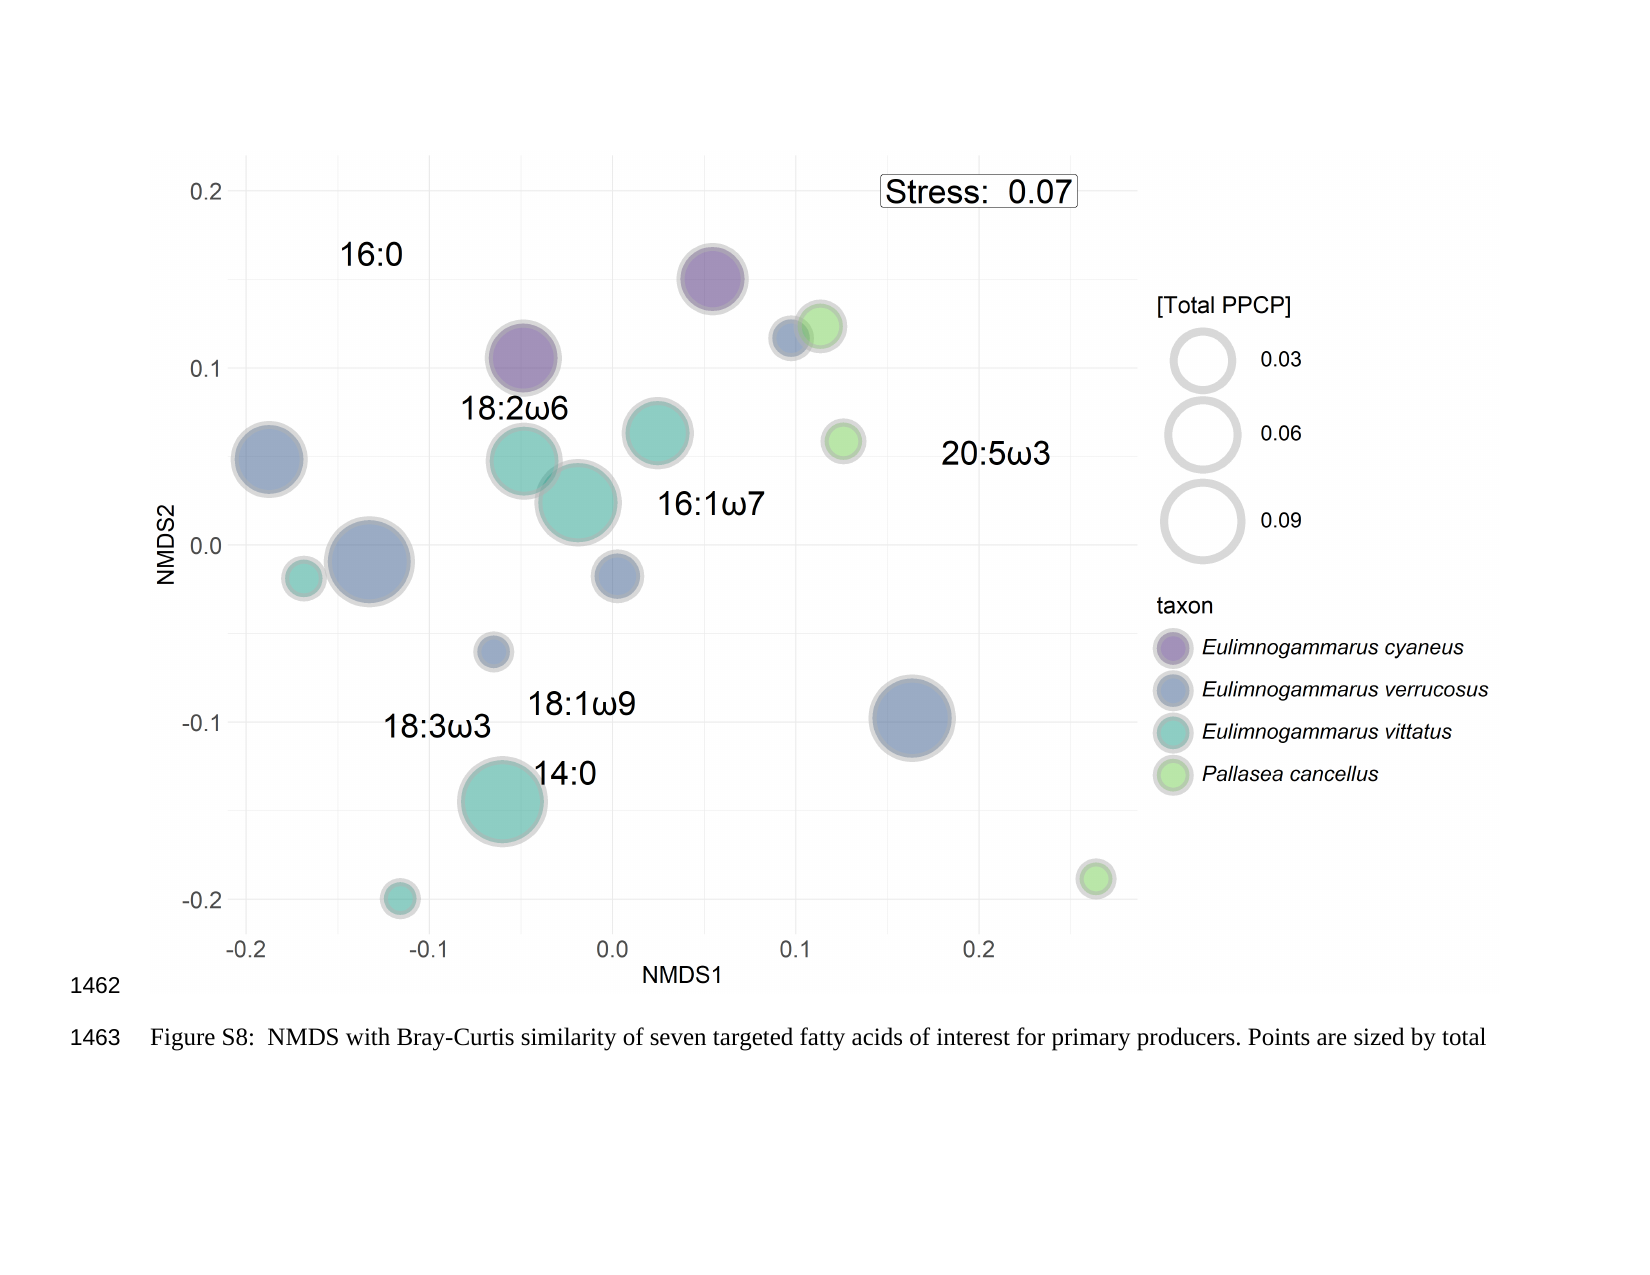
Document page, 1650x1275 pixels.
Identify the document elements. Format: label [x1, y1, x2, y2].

text [150, 994, 1500, 1051]
picture [150, 150, 1500, 994]
